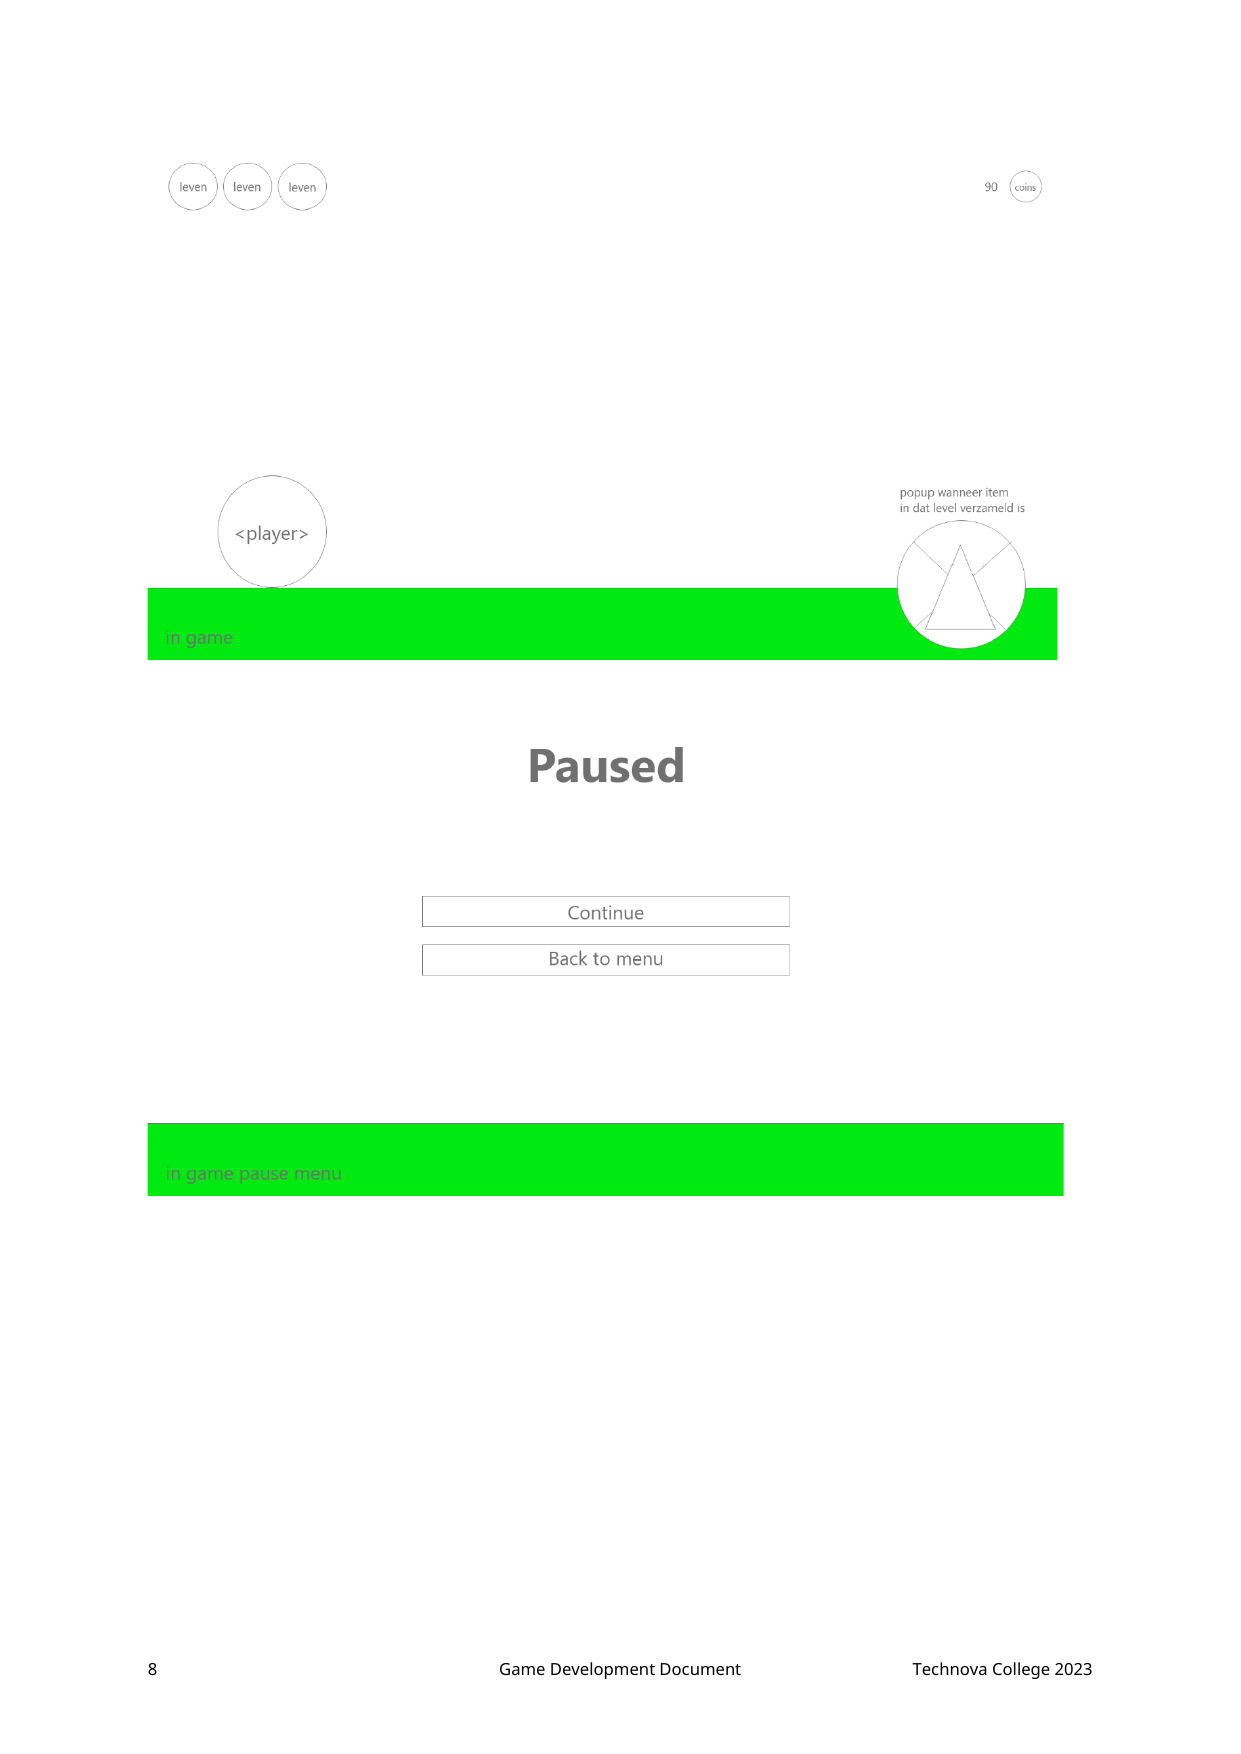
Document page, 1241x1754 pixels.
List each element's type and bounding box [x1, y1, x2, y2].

picture [147, 147, 1058, 660]
picture [147, 680, 1064, 1196]
